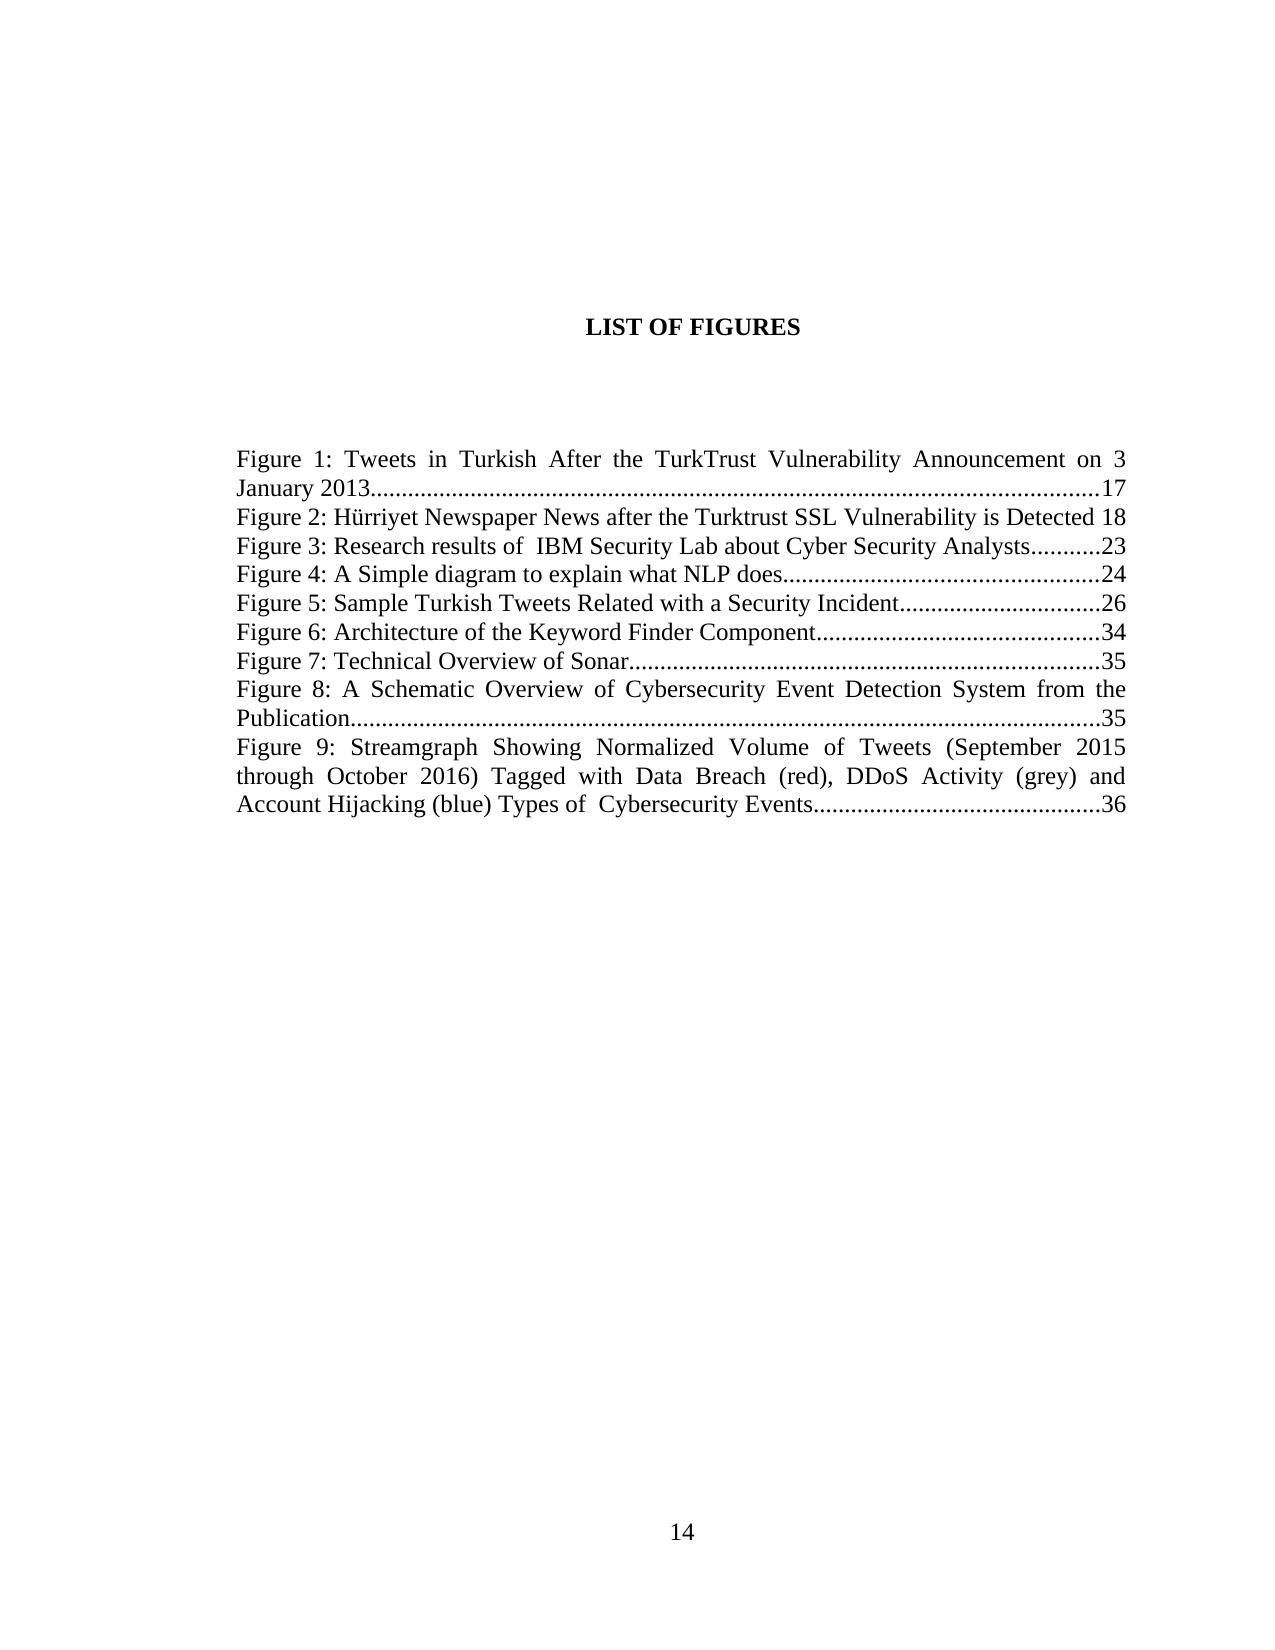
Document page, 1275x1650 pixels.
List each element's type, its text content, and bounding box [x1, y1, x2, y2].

text Figure 5: Sample Turkish Tweets Related with a Security Incident 26 [236, 588, 1127, 617]
text Figure 6: Architecture of the Keyword Finder Component 34 [236, 617, 1127, 646]
text Figure 3: Research results of IBM Security Lab about Cyber Security Analysts 23 [236, 531, 1127, 559]
text Figure 8: A Schematic Overview of Cybersecurity Event Detection System from the Publication. 35 [236, 674, 1127, 732]
text Figure 2: Hürriyet Newspaper News after the Turktrust SSL Vulnerability is Detected 18 [236, 502, 1127, 531]
text Figure 9: Streamgraph Showing Normalized Volume of Tweets (September 2015 through October 2016) Tagged with Data Breach (red), DDoS Activity (grey) and Account Hijacking (blue) Types of Cybersecurity Events. 36 [236, 732, 1127, 818]
subtitle LIST OF FIGURES [236, 312, 1127, 341]
text Figure 4: A Simple diagram to explain what NLP does 24 [236, 559, 1127, 588]
text Figure 1: Tweets in Turkish After the TurkTrust Vulnerability Announcement on 3 January 2013 17 [236, 444, 1127, 502]
text Figure 7: Technical Overview of Sonar 35 [236, 646, 1127, 674]
